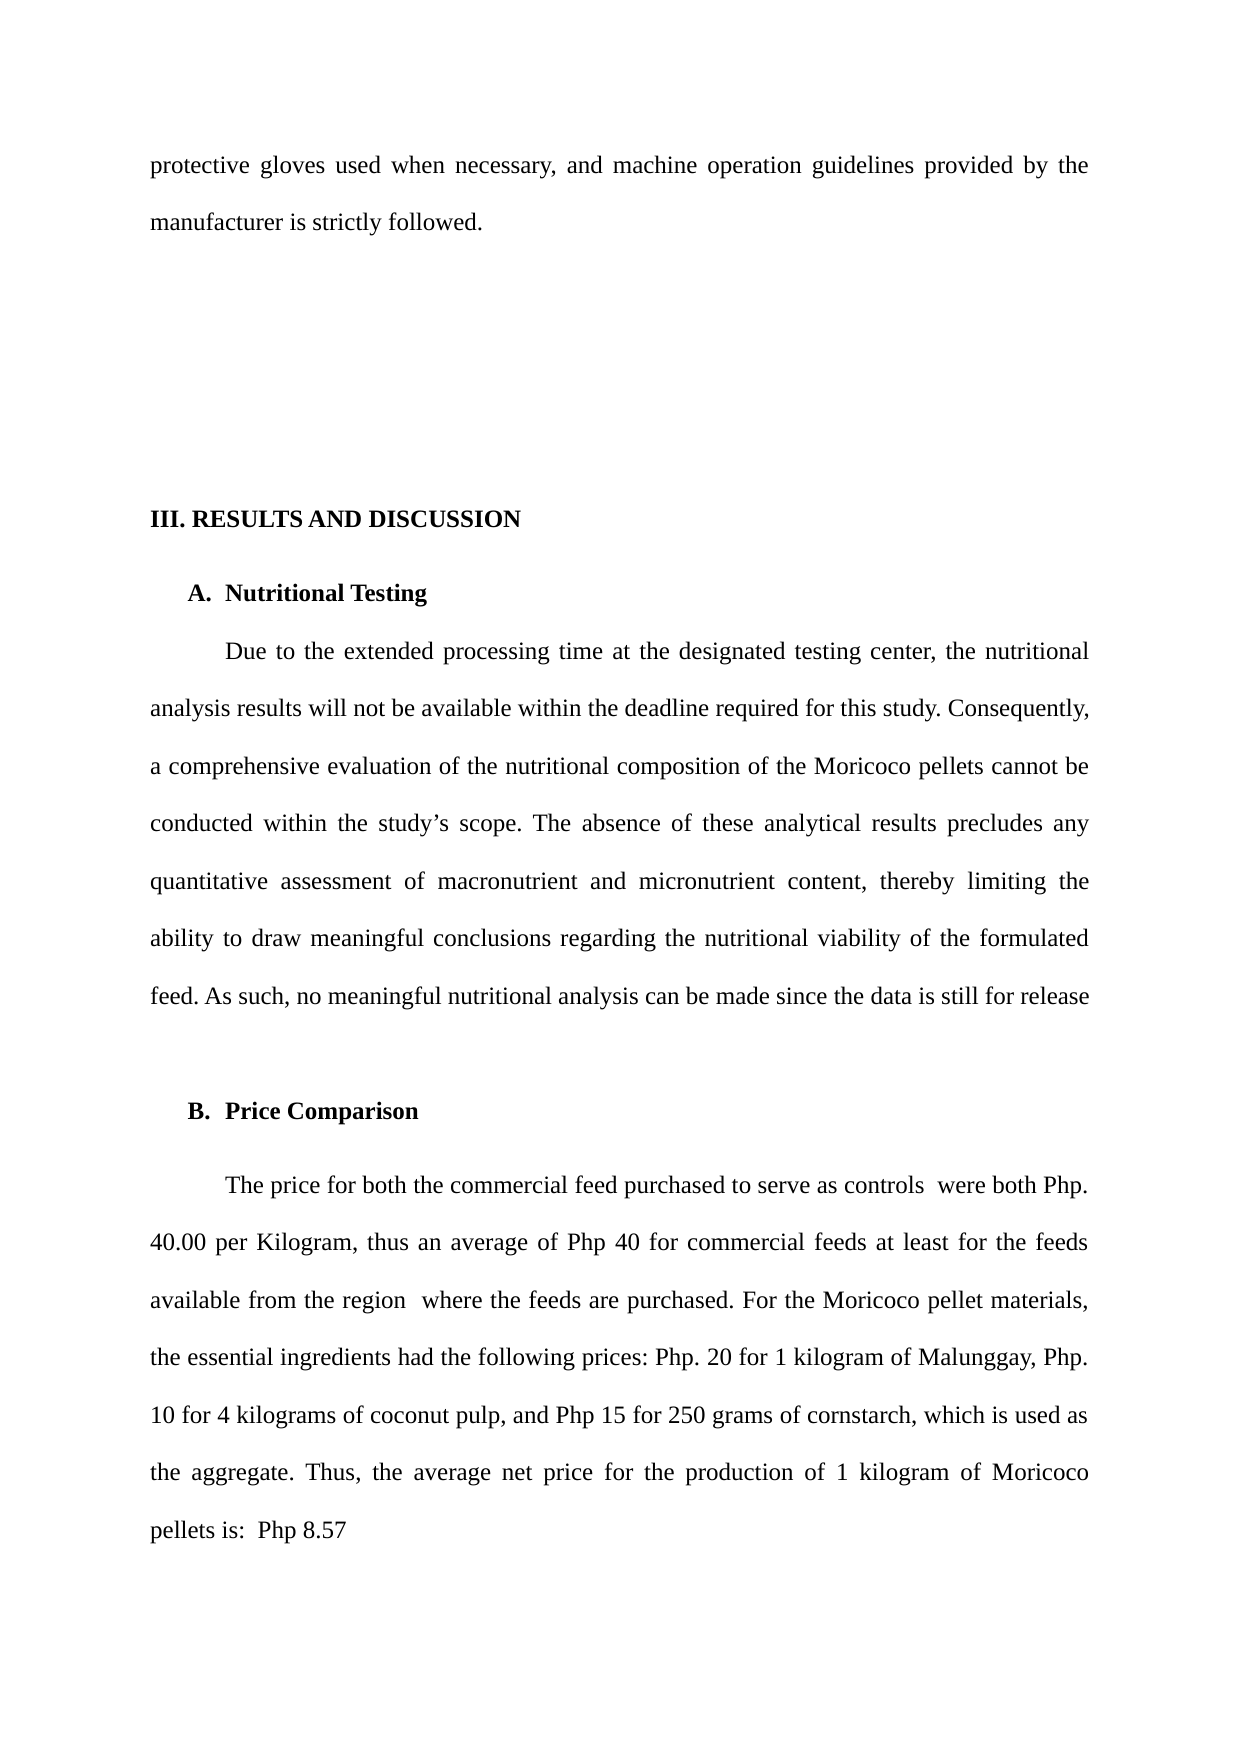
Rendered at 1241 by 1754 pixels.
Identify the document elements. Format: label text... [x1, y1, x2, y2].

text The price for both the commercial feed purchased to serve as controls were both Php. 40.00 per Kilogram, thus an average of Php 40 for commercial feeds at least for the feeds available from the region where the feeds are purchased. For the Moricoco pellet materials, the essential ingredients had the following prices: Php. 20 for 1 kilogram of Malunggay, Php. 10 for 4 kilograms of coconut pulp, and Php 15 for 250 grams of cornstarch, which is used as the aggregate. Thus, the average net price for the production of 1 kilogram of Moricoco pellets is: Php 8.57 [150, 1170, 1090, 1544]
text III. RESULTS AND DISCUSSION [150, 504, 1090, 533]
list Nutritional Testing [187, 578, 1090, 607]
list Due to the extended processing time at the designated testing center, the nutritional analysis results will not be available within the deadline required for this study. Consequently, a comprehensive evaluation of the nutritional composition of the Moricoco pellets cannot be conducted within the study’s scope. The absence of these analytical results precludes any quantitative assessment of macronutrient and micronutrient content, thereby limiting the ability to draw meaningful conclusions regarding the nutritional viability of the formulated feed. As such, no meaningful nutritional analysis can be made since the data is still for release [150, 636, 1090, 1009]
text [150, 150, 1090, 236]
list Price Comparison [187, 1096, 1090, 1124]
